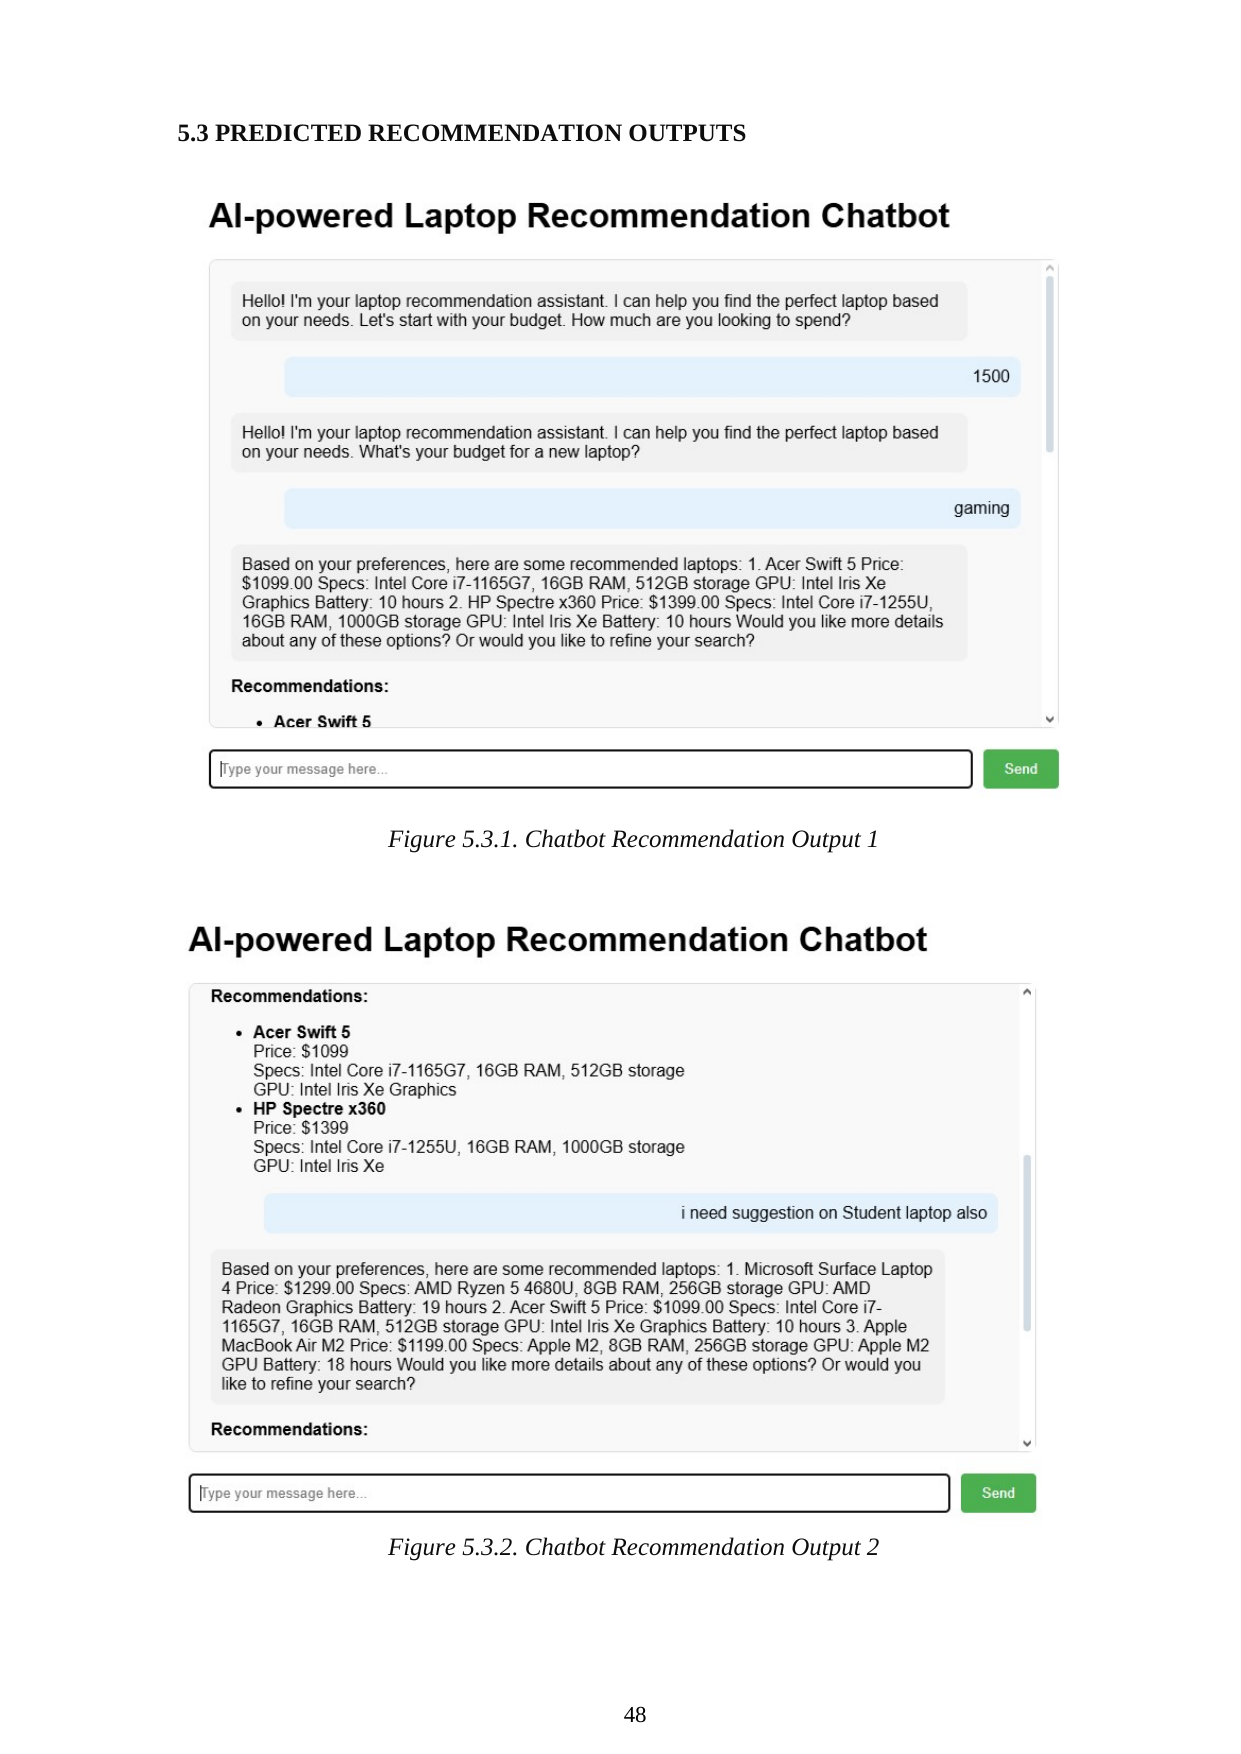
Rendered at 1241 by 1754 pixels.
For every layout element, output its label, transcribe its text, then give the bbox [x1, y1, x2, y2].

text Figure 5.3.1. Chatbot Recommendation Output 1 [177, 824, 1092, 852]
picture [177, 915, 1049, 1533]
picture [193, 186, 1077, 812]
text 5.3 PREDICTED RECOMMENDATION OUTPUTS [177, 118, 1092, 147]
text Figure 5.3.2. Chatbot Recommendation Output 2 [177, 1532, 1092, 1561]
